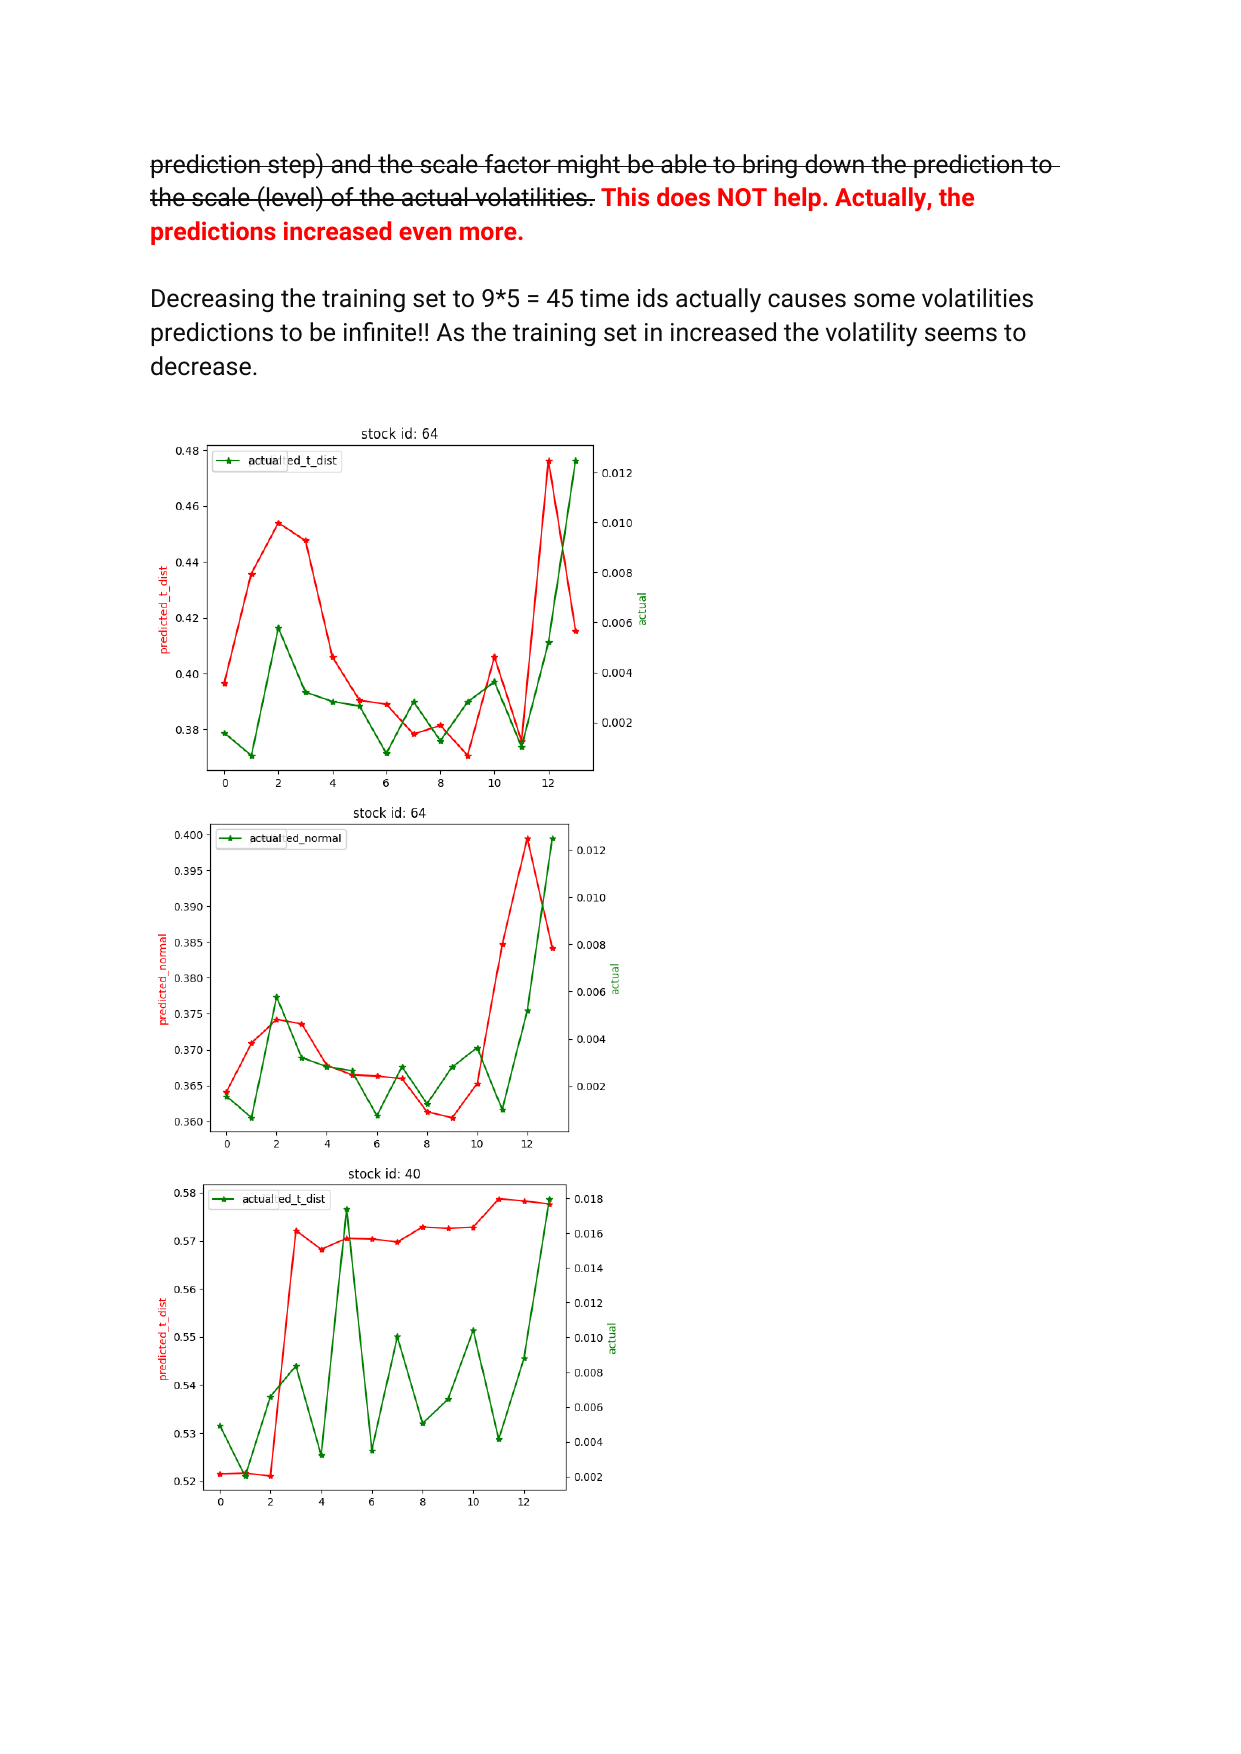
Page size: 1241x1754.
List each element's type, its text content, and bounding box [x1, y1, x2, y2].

picture [150, 419, 656, 797]
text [150, 150, 1090, 247]
text Decreasing the training set to 9*5 = 45 time ids actually causes some volatilities predictions to be infinite!! As the training set in increased the volatility seems to decrease. [150, 284, 1090, 381]
picture [150, 1161, 625, 1515]
picture [150, 800, 628, 1157]
